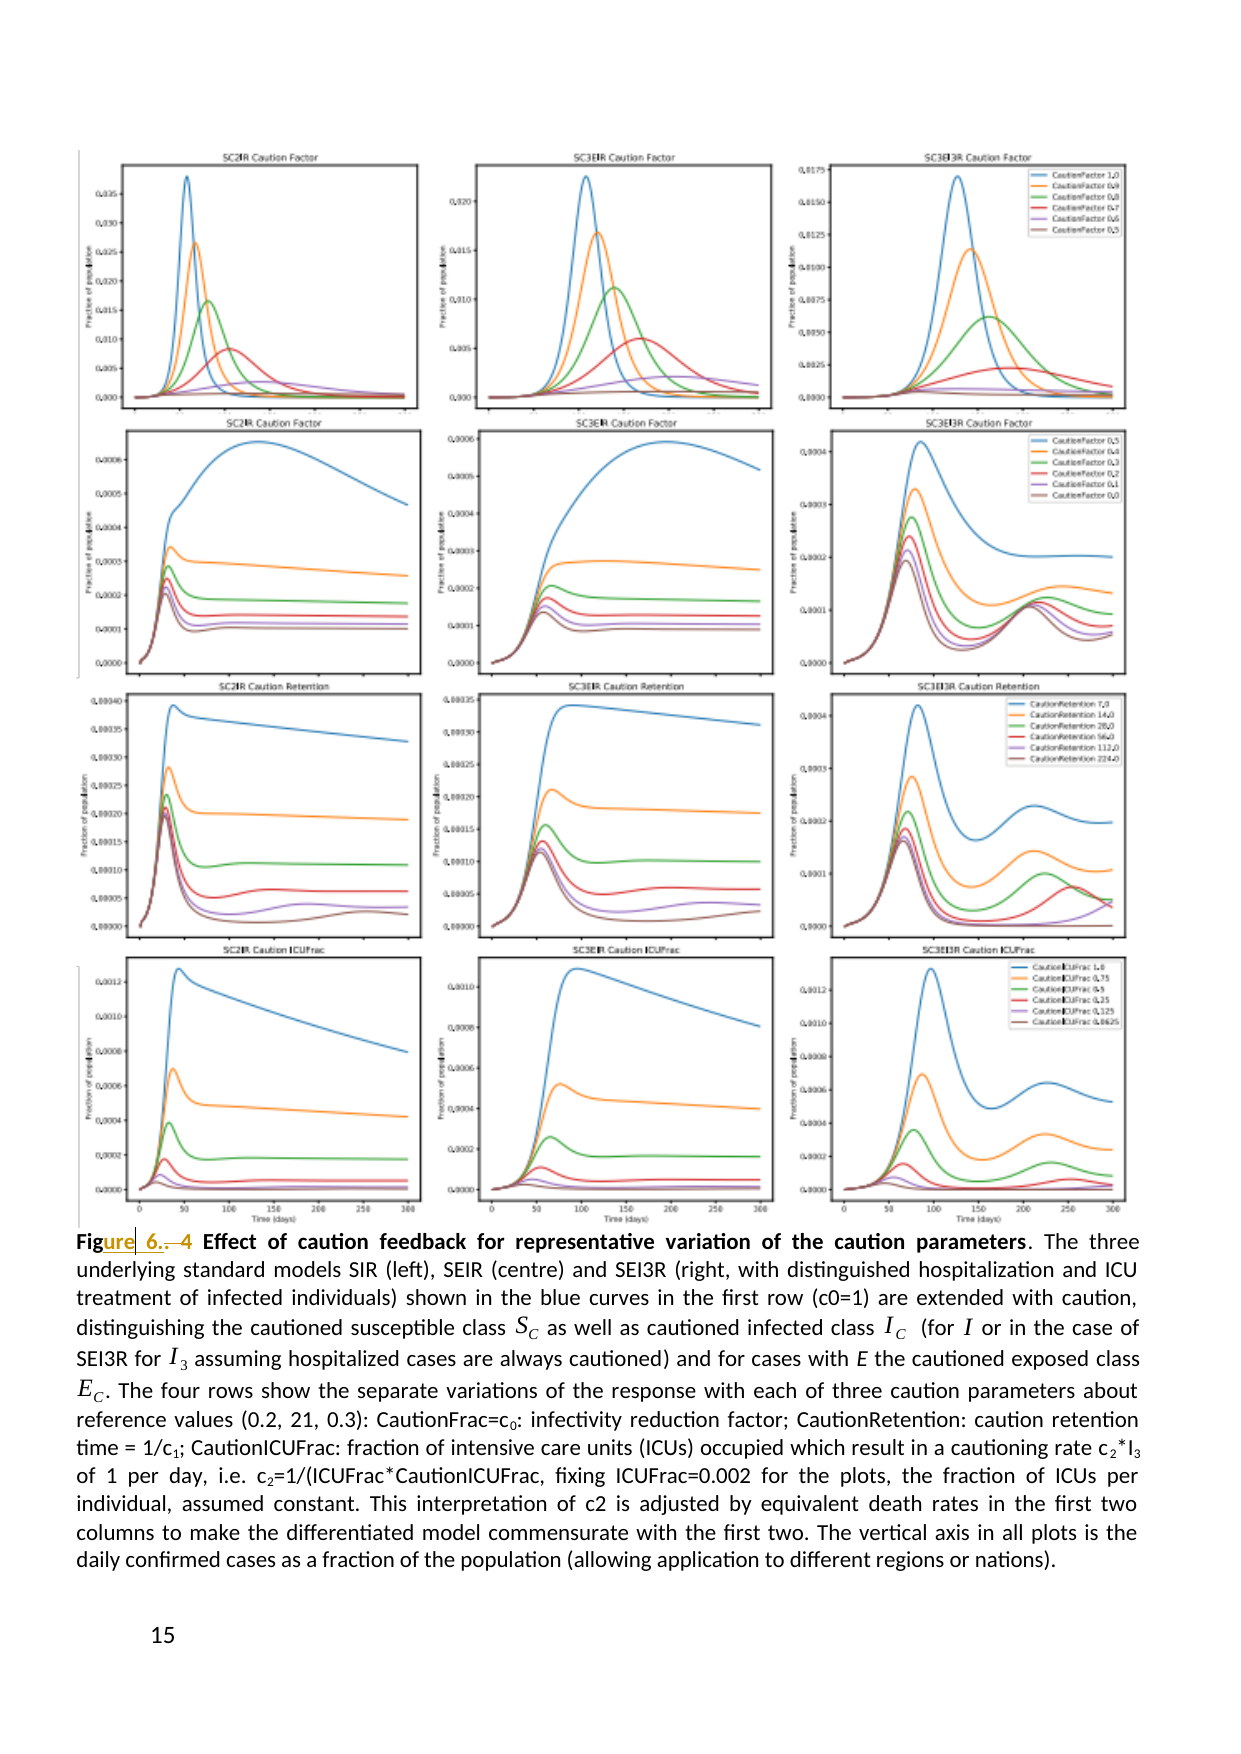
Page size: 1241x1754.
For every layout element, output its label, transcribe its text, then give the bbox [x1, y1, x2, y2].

text Fig Effect of caution feedback for representative variation of the caution parameters. The three underlying standard models SIR (left), SEIR (centre) and SEI3R (right, with distinguished hospitalization and ICU treatment of infected individuals) shown in the blue curves in the first row (c0=1) are extended with caution, distinguishing the cautioned susceptible class as well as cautioned infected class (for or in the case of SEI3R for assuming hospitalized cases are always cautioned) and for cases with E the cautioned exposed class . The four rows show the separate variations of the response with each of three caution parameters about reference values (0.2, 21, 0.3): CautionFrac=c0: infectivity reduction factor; CautionRetention: caution retention time = 1/c1; CautionICUFrac: fraction of intensive care units (ICUs) occupied which result in a cautioning rate c2*I3 of 1 per day, i.e. c2=1/(ICUFrac*CautionICUFrac, fixing ICUFrac=0.002 for the plots, the fraction of ICUs per individual, assumed constant. This interpretation of c2 is adjusted by equivalent death rates in the first two columns to make the differentiated model commensurate with the first two. The vertical axis in all plots is the daily confirmed cases as a fraction of the population (allowing application to different regions or nations). [76, 1227, 1140, 1574]
